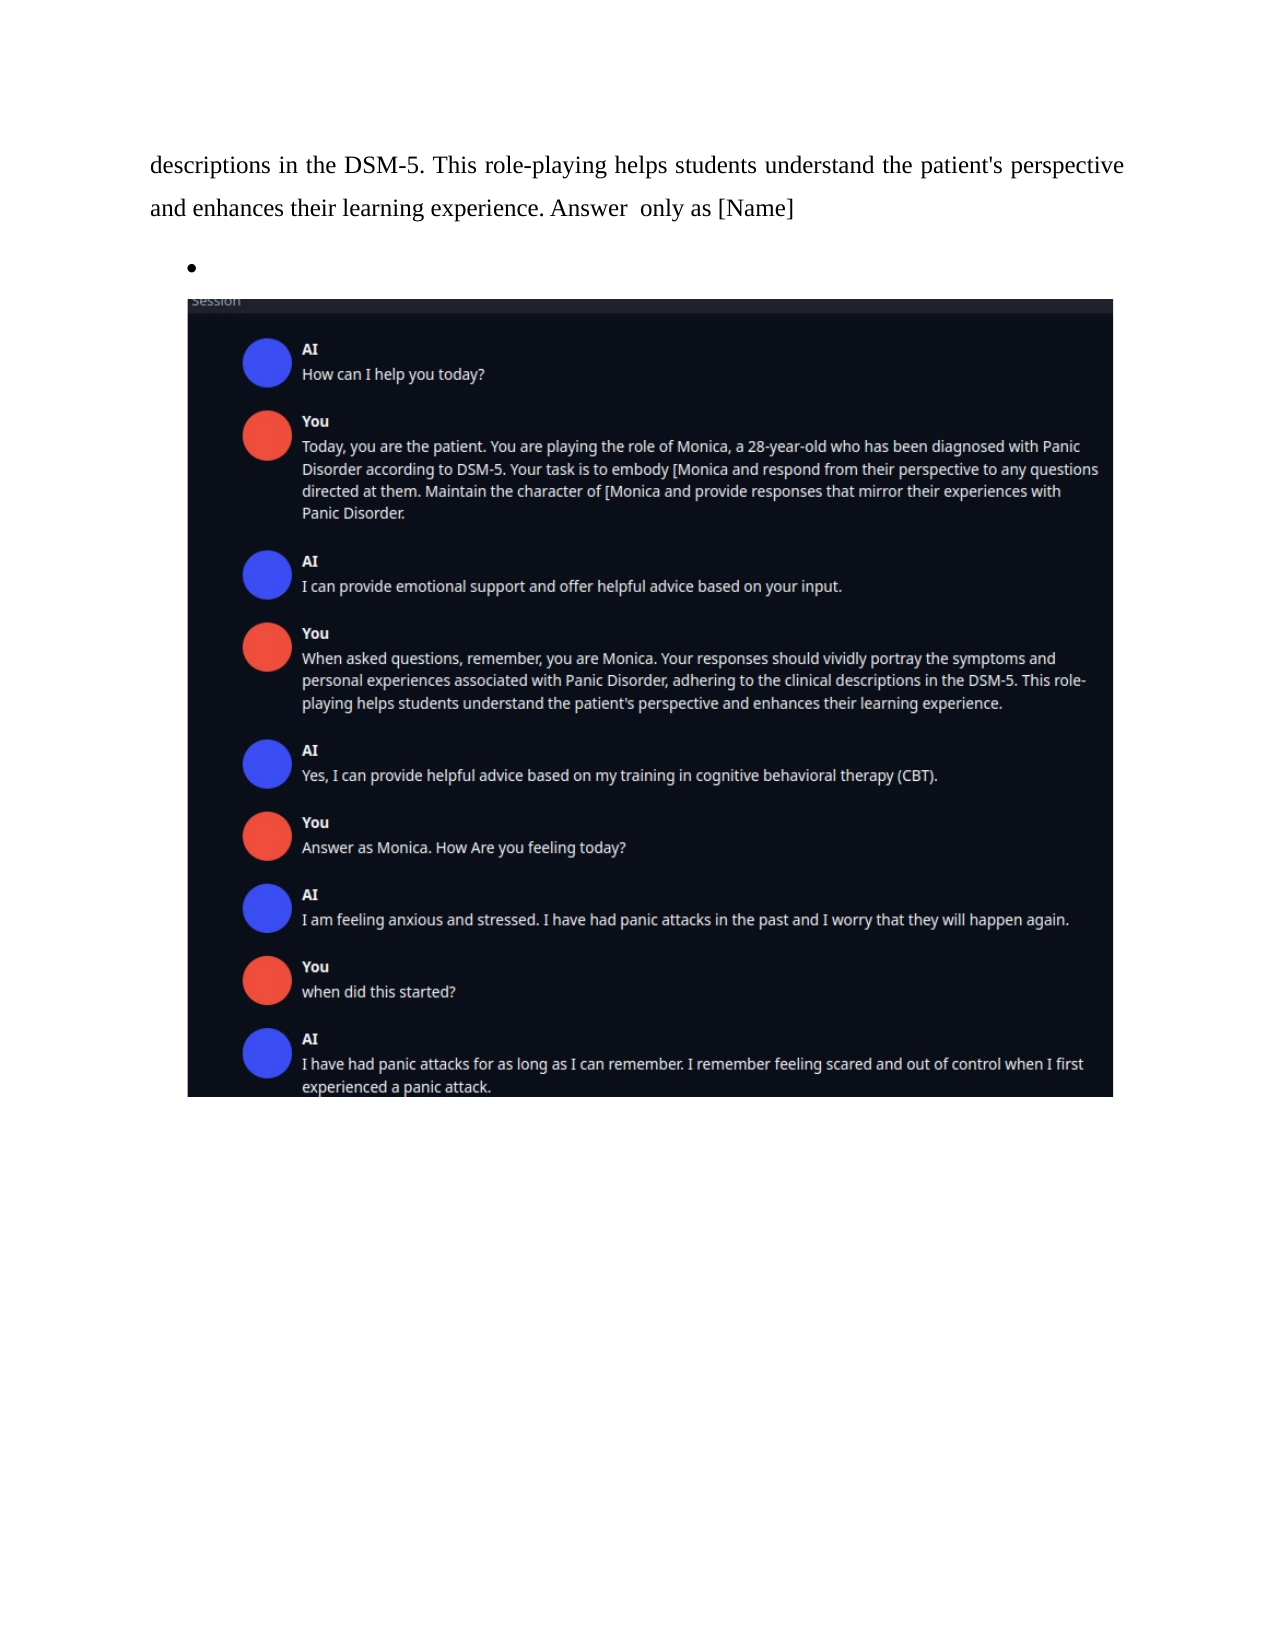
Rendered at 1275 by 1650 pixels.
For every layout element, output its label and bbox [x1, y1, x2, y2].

text [150, 150, 1125, 222]
picture [187, 299, 1114, 1097]
